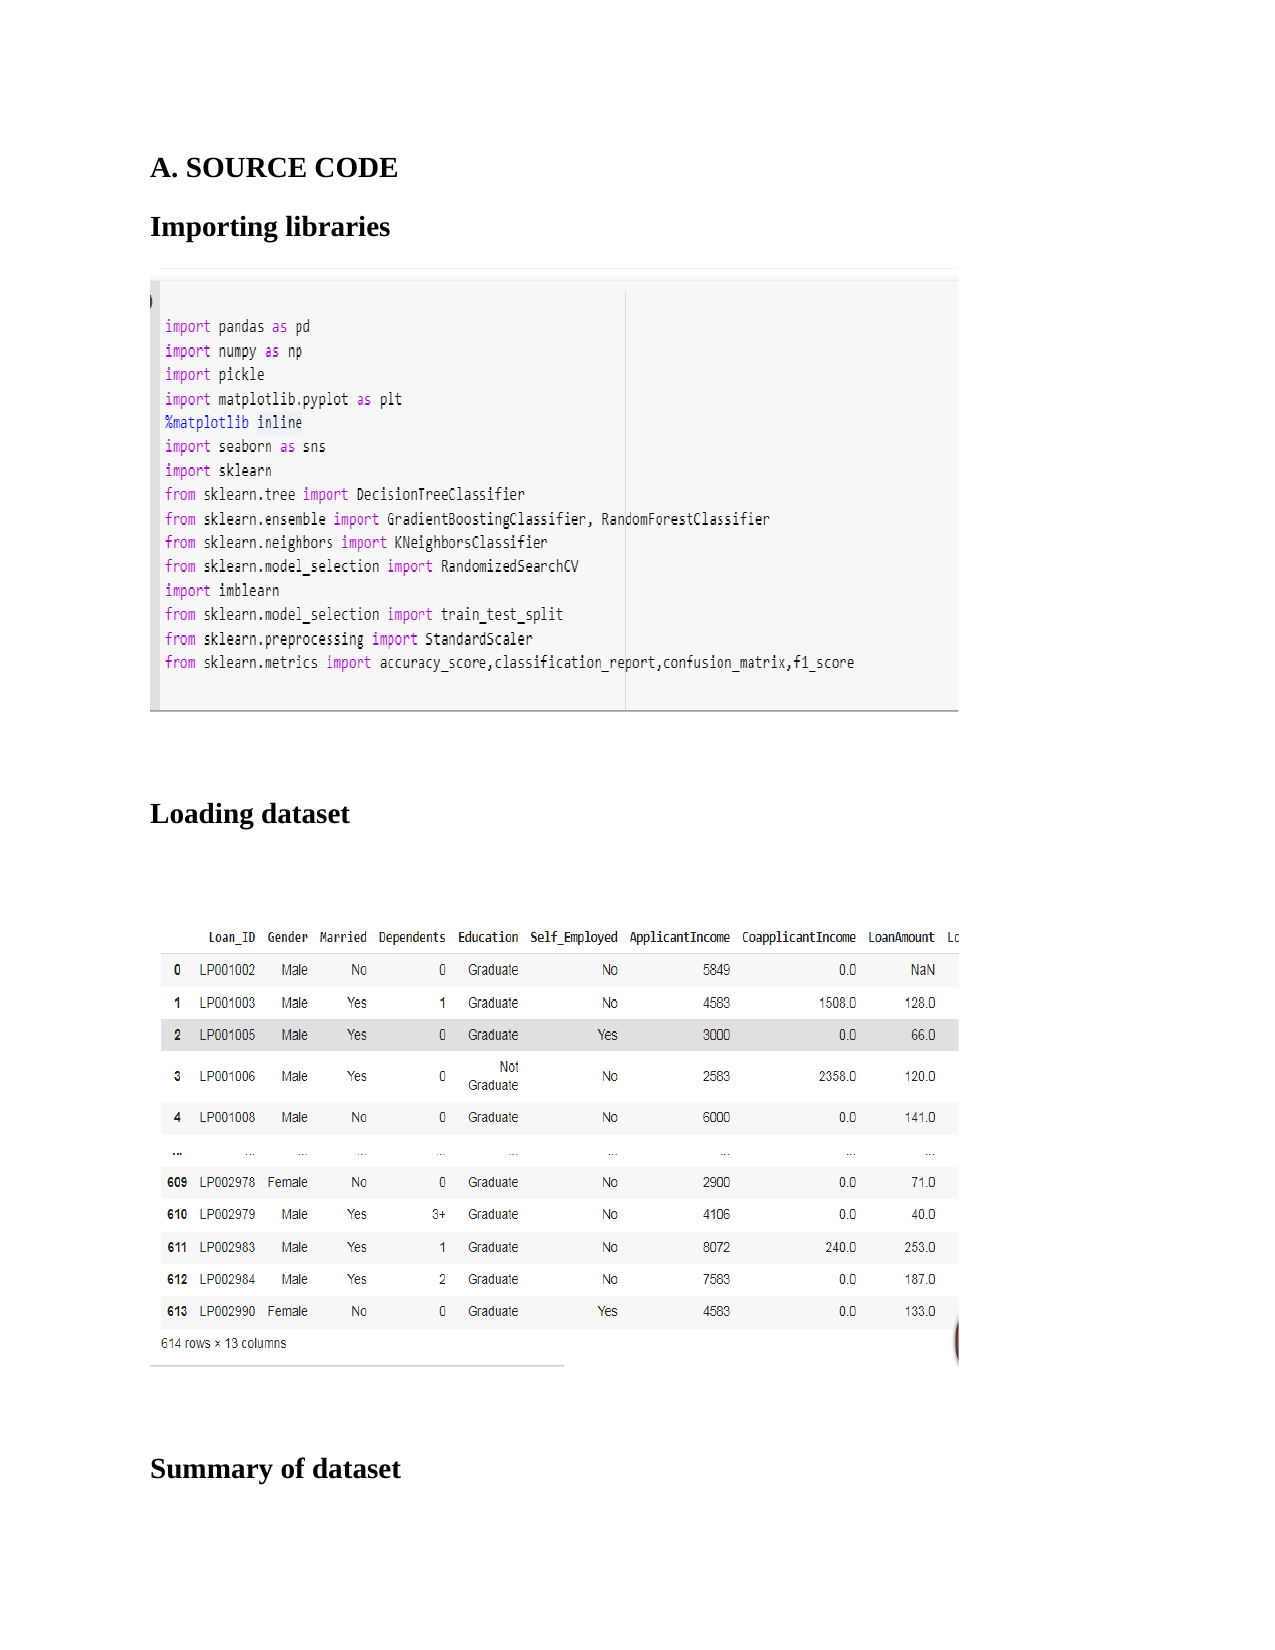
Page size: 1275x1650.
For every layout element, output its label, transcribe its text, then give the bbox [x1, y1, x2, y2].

text A. SOURCE CODE [150, 150, 1125, 183]
text Loading dataset [150, 796, 1125, 830]
picture [150, 268, 959, 712]
picture [150, 915, 959, 1367]
text Importing libraries [150, 209, 1125, 243]
text Summary of dataset [150, 1451, 1125, 1484]
